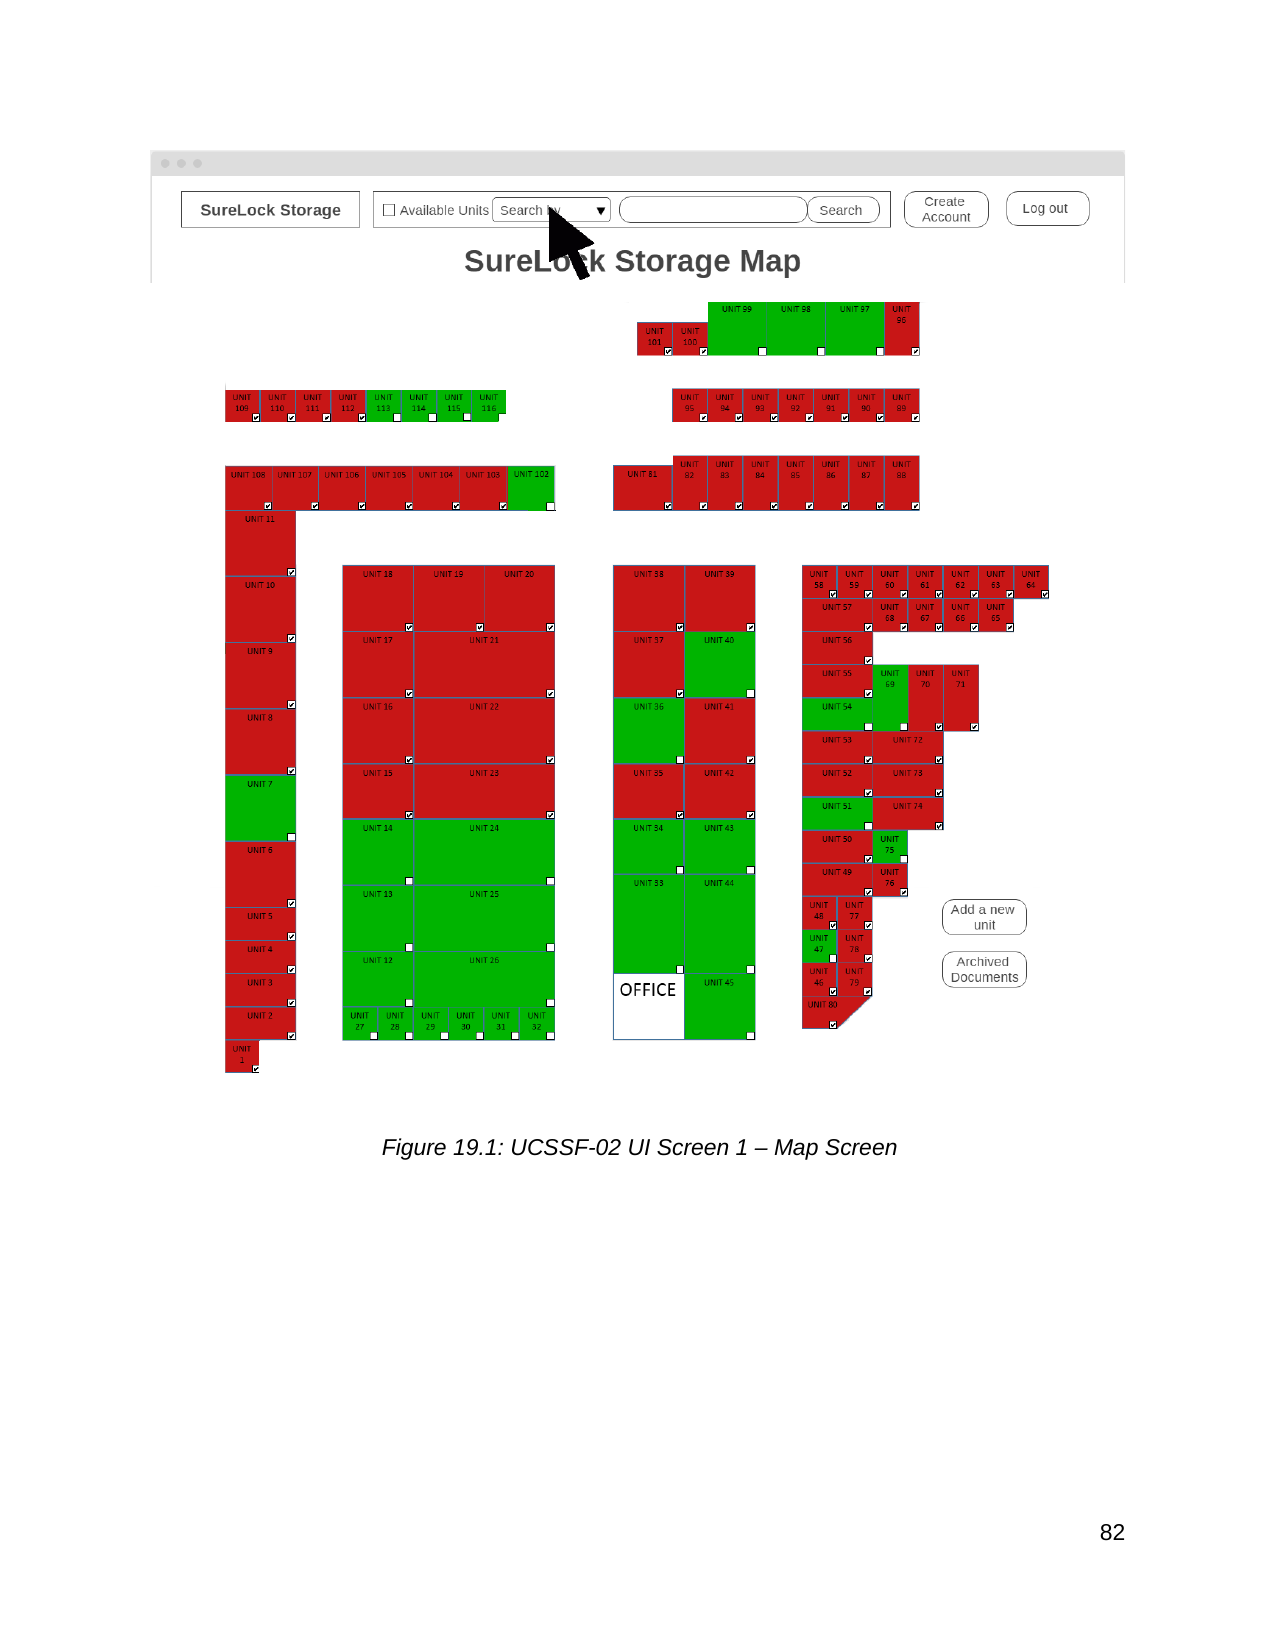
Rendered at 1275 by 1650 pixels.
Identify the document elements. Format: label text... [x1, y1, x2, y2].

picture [150, 150, 1125, 1130]
text Figure 19.1: UCSSF-02 UI Screen 1 – Map Screen [150, 1133, 1125, 1160]
